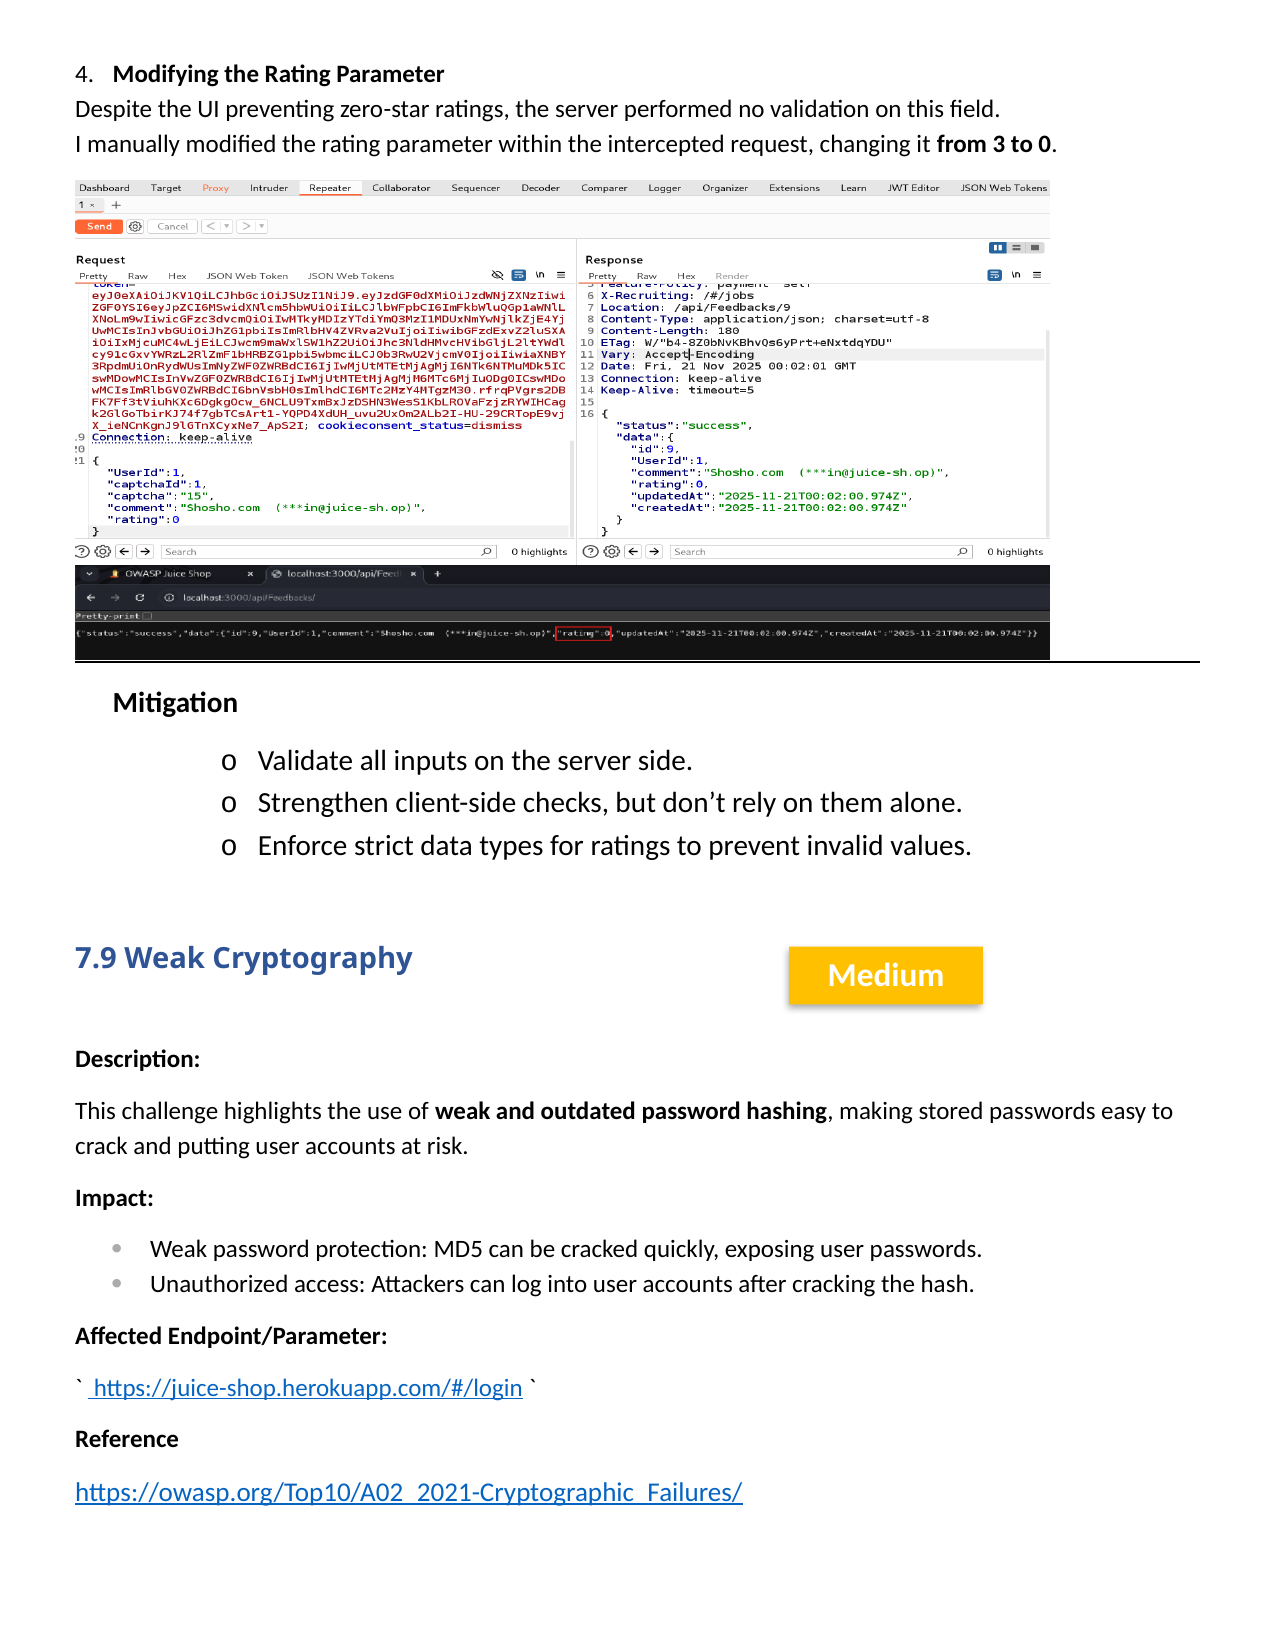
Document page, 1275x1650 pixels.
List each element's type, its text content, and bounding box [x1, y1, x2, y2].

list Enforce strict data types for ratings to prevent invalid values. [220, 827, 1200, 864]
text Impact: [75, 1182, 1200, 1212]
text Description: [75, 1043, 1200, 1074]
text https://owasp.org/Top10/A02_2021-Cryptographic_Failures/ [75, 1475, 1200, 1508]
picture [75, 180, 1050, 660]
text Affected Endpoint/Parameter: [75, 1320, 1200, 1351]
list Validate all inputs on the server side. [220, 742, 1200, 779]
list Weak password protection: MD5 can be cracked quickly, exposing user passwords. [112, 1233, 1200, 1264]
list Unauthorized access: Attackers can log into user accounts after cracking the hash. [112, 1268, 1200, 1299]
text ` https://juice-shop.herokuapp.com/#/login ` [75, 1372, 1200, 1402]
subtitle 7.9 Weak Cryptography [75, 938, 1200, 977]
text Reference [75, 1423, 1200, 1454]
list Modifying the Rating Parameter [75, 58, 1200, 89]
text This challenge highlights the use of weak and outdated password hashing, making stored passwords easy to crack and putting user accounts at risk. [75, 1095, 1200, 1161]
list Despite the UI preventing zero-star ratings, the server performed no validation on this field. I manually modified the rating parameter within the intercepted request, changing it from 3 to 0. [75, 93, 1200, 159]
list Strengthen client-side checks, but don’t rely on them alone. [220, 784, 1200, 821]
text Mitigation [112, 684, 1200, 719]
